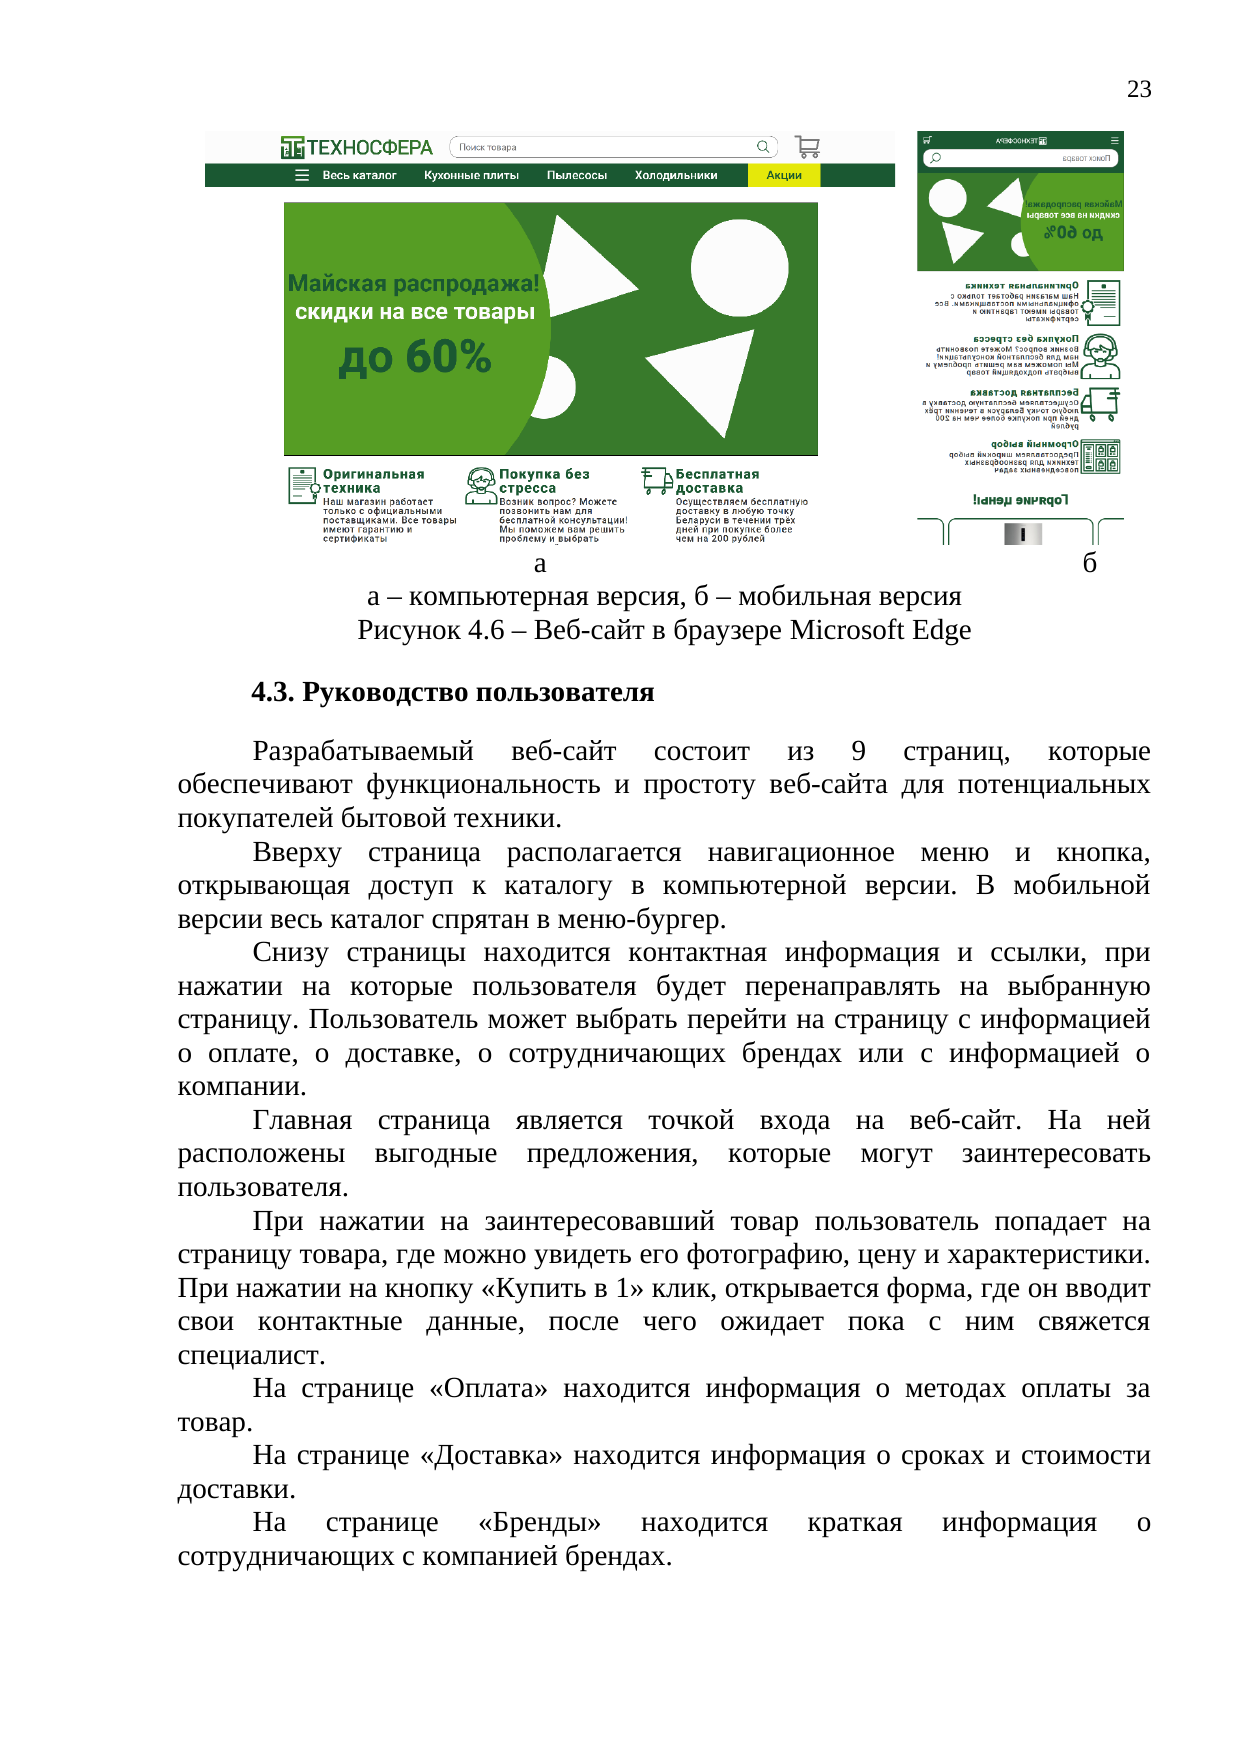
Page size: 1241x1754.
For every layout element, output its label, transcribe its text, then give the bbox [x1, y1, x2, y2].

text Главная страница является точкой входа на веб-сайт. На ней расположены выгодные предложения, которые могут заинтересовать пользователя. [177, 1102, 1152, 1203]
text На странице «Оплата» находится информация о методах оплаты за товар. [177, 1370, 1152, 1437]
text На странице «Бренды» находится краткая информация о сотрудничающих с компанией брендах. [177, 1504, 1152, 1572]
text Разрабатываемый веб-сайт состоит из 9 страниц, которые обеспечивают функциональность и простоту веб-сайта для потенциальных покупателей бытовой техники. [177, 733, 1152, 834]
text Снизу страницы находится контактная информация и ссылки, при нажатии на которые пользователя будет перенаправлять на выбранную страницу. Пользователь может выбрать перейти на страницу с информацией о оплате, о доставке, о сотрудничающих брендах или с информацией о компании. [177, 934, 1152, 1102]
text а б [402, 545, 1152, 578]
picture [917, 131, 1124, 545]
picture [205, 131, 896, 545]
text Вверху страница располагается навигационное меню и кнопка, открывающая доступ к каталогу в компьютерной версии. В мобильной версии весь каталог спрятан в меню-бургер. [177, 834, 1152, 934]
text 4.3. Руководство пользователя [177, 674, 1152, 708]
text а – компьютерная версия, б – мобильная версия [177, 578, 1152, 612]
text На странице «Доставка» находится информация о сроках и стоимости доставки. [177, 1437, 1152, 1504]
text Рисунок 4.6 – Веб-сайт в браузере Microsoft Edge [177, 612, 1152, 645]
text При нажатии на заинтересовавший товар пользователь попадает на страницу товара, где можно увидеть его фотографию, цену и характеристики. При нажатии на кнопку «Купить в 1» клик, открывается форма, где он вводит свои контактные данные, после чего ожидает пока с ним свяжется специалист. [177, 1203, 1152, 1370]
